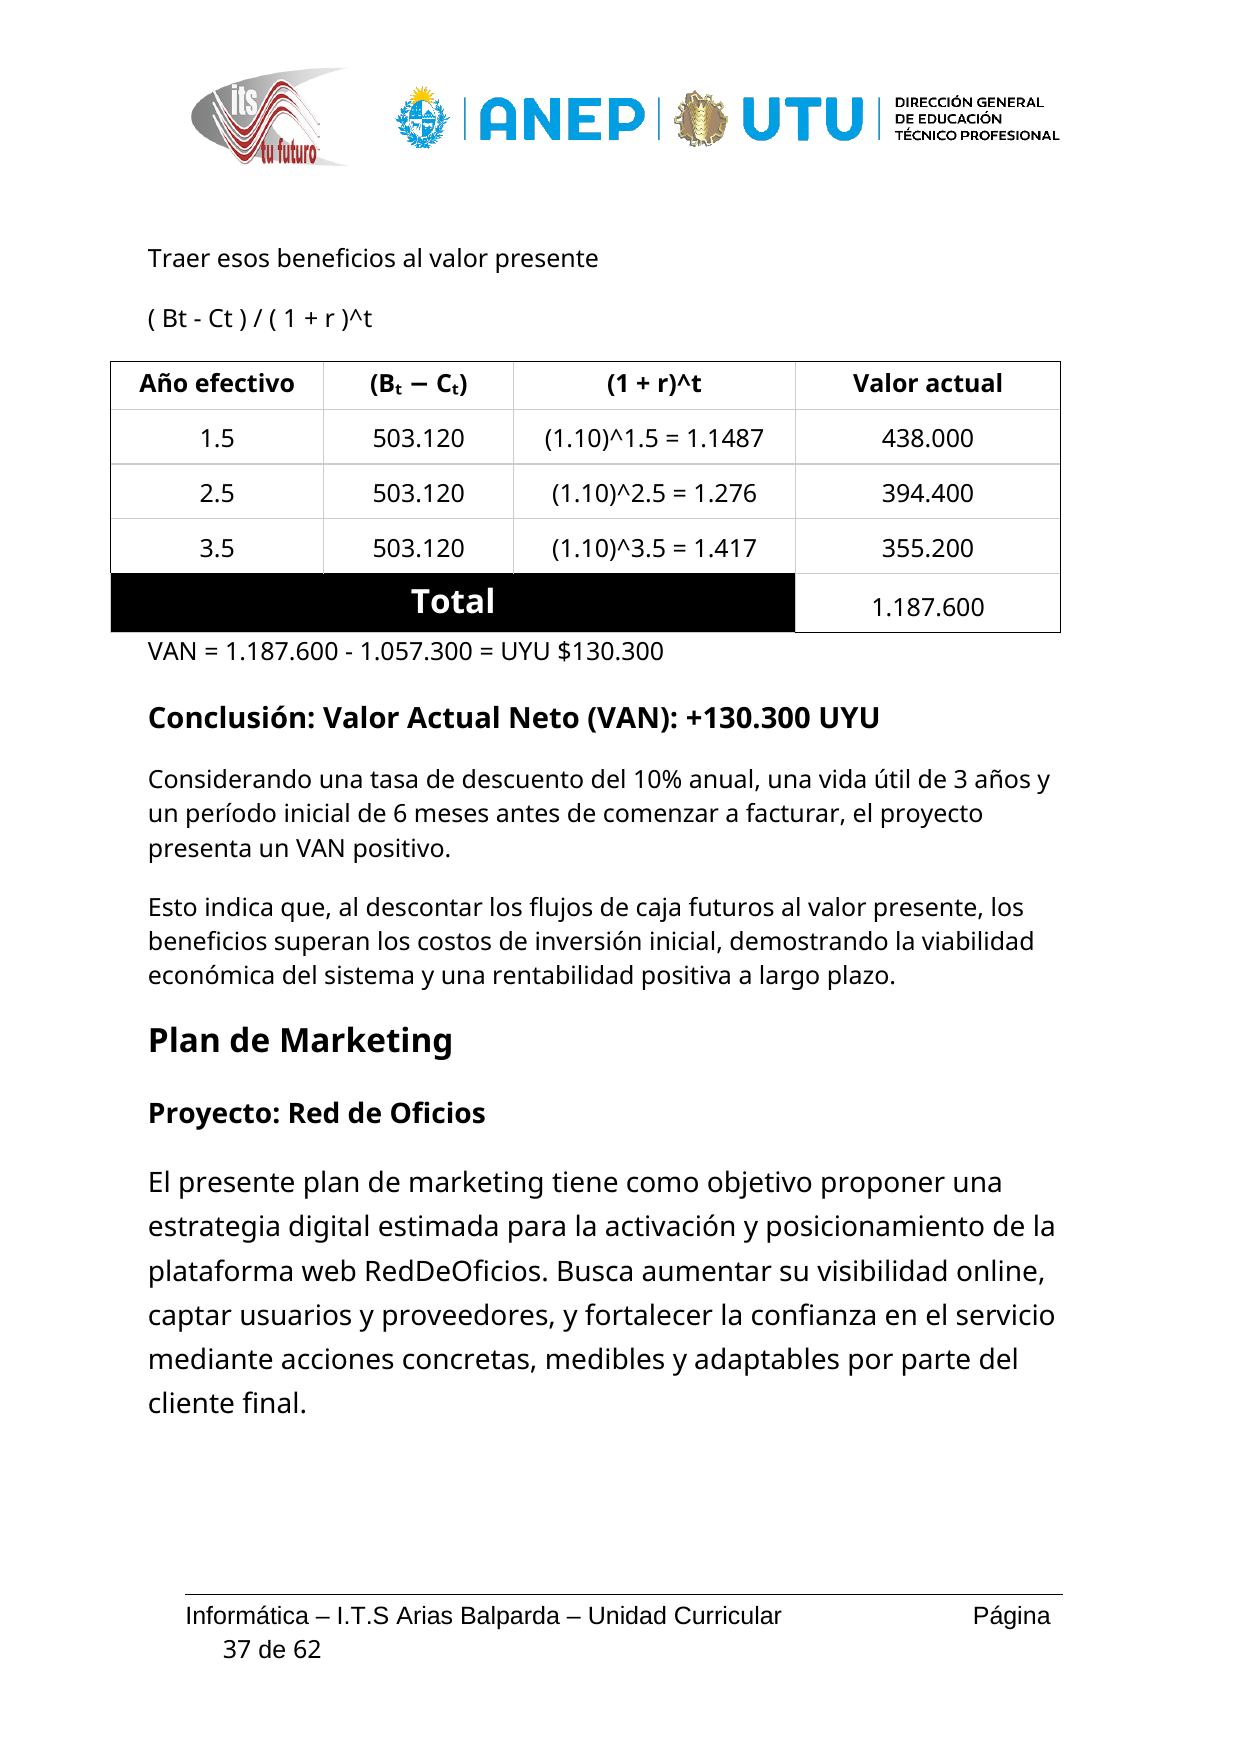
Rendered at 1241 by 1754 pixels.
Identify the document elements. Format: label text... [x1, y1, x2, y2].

table_cell 355.200 [796, 519, 1060, 573]
text Proyecto: Red de Oficios [148, 1094, 1063, 1132]
table_cell (1.10)^2.5 = 1.276 [514, 465, 795, 518]
table_header Valor actual [796, 362, 1060, 409]
table_header (1 + r)^t [514, 362, 795, 409]
table_cell 1.5 [111, 410, 323, 463]
text El presente plan de marketing tiene como objetivo proponer una estrategia digital estimada para la activación y posicionamiento de la plataforma web RedDeOficios. Busca aumentar su visibilidad online, captar usuarios y proveedores, y fortalecer la confianza en el servicio mediante acciones concretas, medibles y adaptables por parte del cliente final. [148, 1163, 1063, 1421]
table_cell (1.10)^1.5 = 1.1487 [514, 410, 795, 463]
table_cell 3.5 [111, 519, 323, 573]
table_cell 503.120 [324, 410, 513, 463]
text Considerando una tasa de descuento del 10% anual, una vida útil de 3 años y un período inicial de 6 meses antes de comenzar a facturar, el proyecto presenta un VAN positivo. [148, 762, 1063, 864]
table_cell 503.120 [324, 519, 513, 573]
table_cell Total [111, 574, 795, 632]
table_cell 503.120 [324, 465, 513, 518]
table_cell (1.10)^3.5 = 1.417 [514, 519, 795, 573]
table_header (Bₜ − Cₜ) [324, 362, 513, 409]
subtitle Conclusión: Valor Actual Neto (VAN): +130.300 UYU [148, 697, 1063, 737]
table_header Año efectivo [111, 362, 323, 409]
picture [185, 30, 1137, 202]
table_cell 2.5 [111, 465, 323, 518]
subtitle Plan de Marketing [148, 1016, 1063, 1062]
table_cell 1.187.600 [796, 574, 1060, 632]
table_cell 438.000 [796, 410, 1060, 463]
text VAN = 1.187.600 - 1.057.300 = UYU $130.300 [148, 633, 1063, 667]
text Esto indica que, al descontar los flujos de caja futuros al valor presente, los beneficios superan los costos de inversión inicial, demostrando la viabilidad económica del sistema y una rentabilidad positiva a largo plazo. [148, 889, 1063, 991]
text Traer esos beneficios al valor presente [148, 241, 1063, 275]
table_cell 394.400 [796, 465, 1060, 518]
text ( Bt - Ct ) / ( 1 + r )^t [148, 301, 1063, 335]
